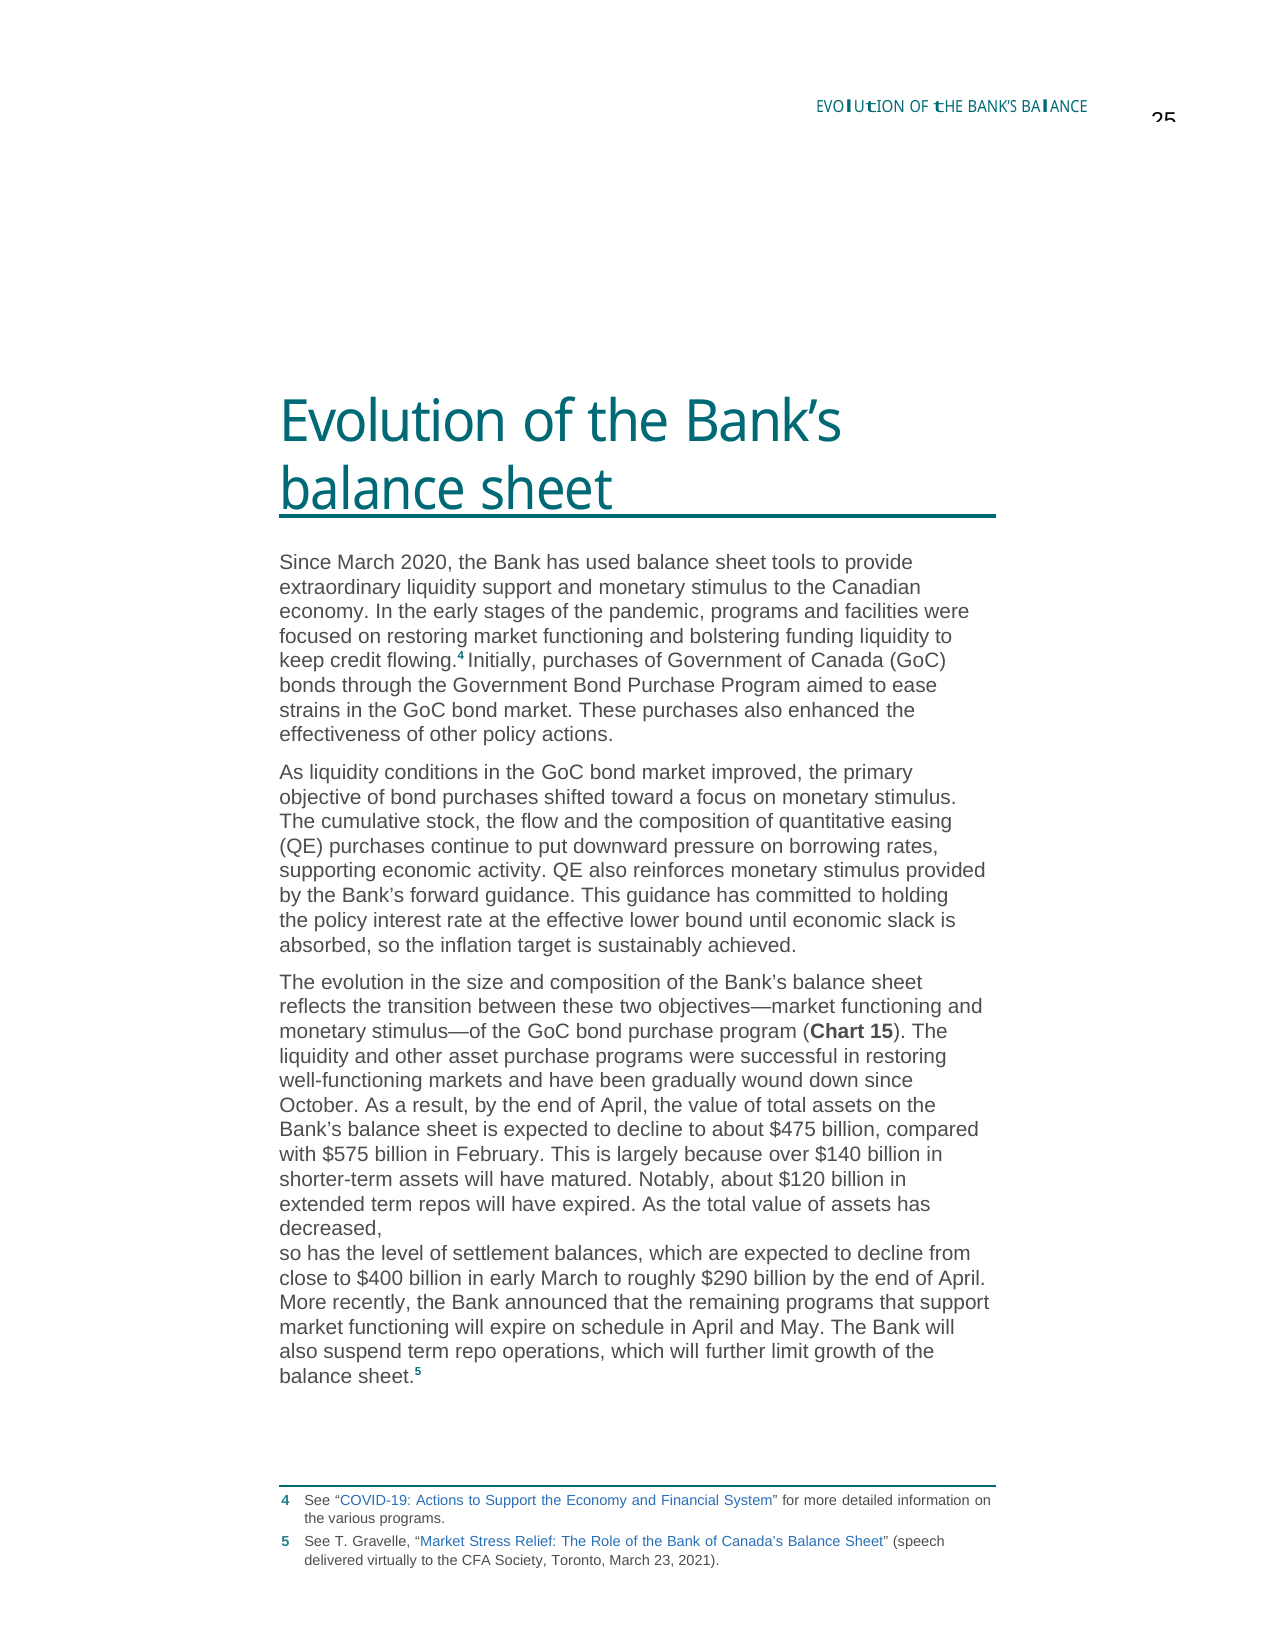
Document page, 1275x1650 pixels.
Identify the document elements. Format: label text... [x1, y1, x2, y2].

text As liquidity conditions in the GoC bond market improved, the primary objective of bond purchases shifted toward a focus on monetary stimulus. The cumulative stock, the flow and the composition of quantitative easing (QE) purchases continue to put downward pressure on borrowing rates, supporting economic activity. QE also reinforces monetary stimulus provided by the Bank’s forward guidance. This guidance has committed to holding [279, 760, 989, 907]
text so has the level of settlement balances, which are expected to decline from close to $400 billion in early March to roughly $290 billion by the end of April. More recently, the Bank announced that the remaining programs that support market functioning will expire on schedule in April and May. The Bank will also suspend term repo operations, which will further limit growth of the balance sheet.5 [279, 1241, 992, 1388]
text balance sheet [279, 455, 1204, 523]
list See T. Gravelle, “Market Stress Relief: The Role of the Bank of Canada’s Balance Sheet” (speech delivered virtually to the CFA Society, Toronto, March 23, 2021). [281, 1533, 948, 1568]
text shorter-term assets will have matured. Notably, about $120 billion in extended term repos will have expired. As the total value of assets has decreased, [279, 1167, 996, 1240]
text the policy interest rate at the effective lower bound until economic slack is absorbed, so the inflation target is sustainably achieved. [279, 908, 959, 956]
list See “COVID-19: Actions to Support the Economy and Financial System” for more detailed information on the various programs. [281, 1492, 995, 1527]
text Since March 2020, the Bank has used balance sheet tools to provide extraordinary liquidity support and monetary stimulus to the Canadian economy. In the early stages of the pandemic, programs and facilities were focused on restoring market functioning and bolstering funding liquidity to keep credit flowing.4 Initially, purchases of Government of Canada (GoC) bonds through the Government Bond Purchase Program aimed to ease strains in the GoC bond market. These purchases also enhanced the effectiveness of other policy actions. [279, 550, 973, 746]
text Evolution of the Bank’s [279, 386, 1204, 455]
text The evolution in the size and composition of the Bank’s balance sheet reflects the transition between these two objectives—market functioning and monetary stimulus—of the GoC bond purchase program (Chart 15). The liquidity and other asset purchase programs were successful in restoring well-functioning markets and have been gradually wound down since October. As a result, by the end of April, the value of total assets on the Bank’s balance sheet is expected to decline to about $475 billion, compared with $575 billion in February. This is largely because over $140 billion in [279, 970, 986, 1166]
